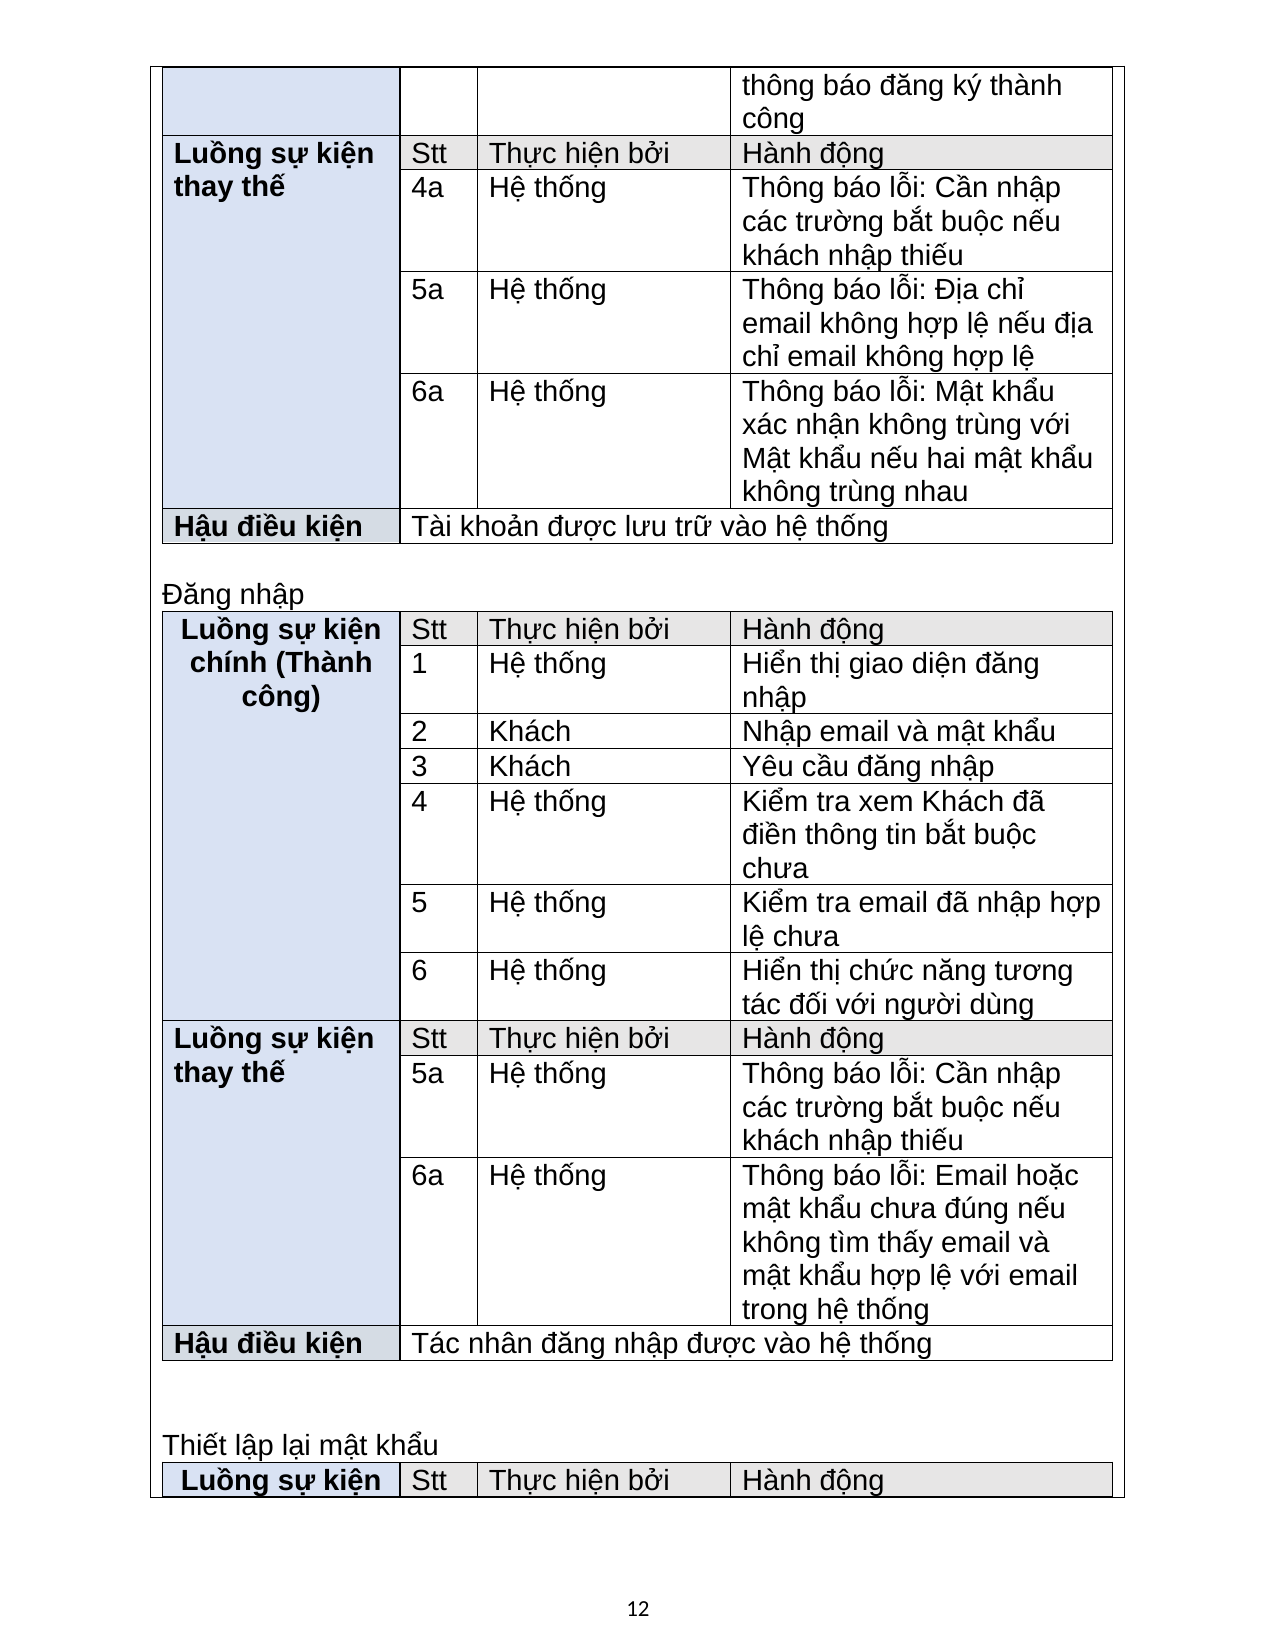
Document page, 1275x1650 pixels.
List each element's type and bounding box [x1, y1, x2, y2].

table_cell [151, 67, 1124, 1497]
